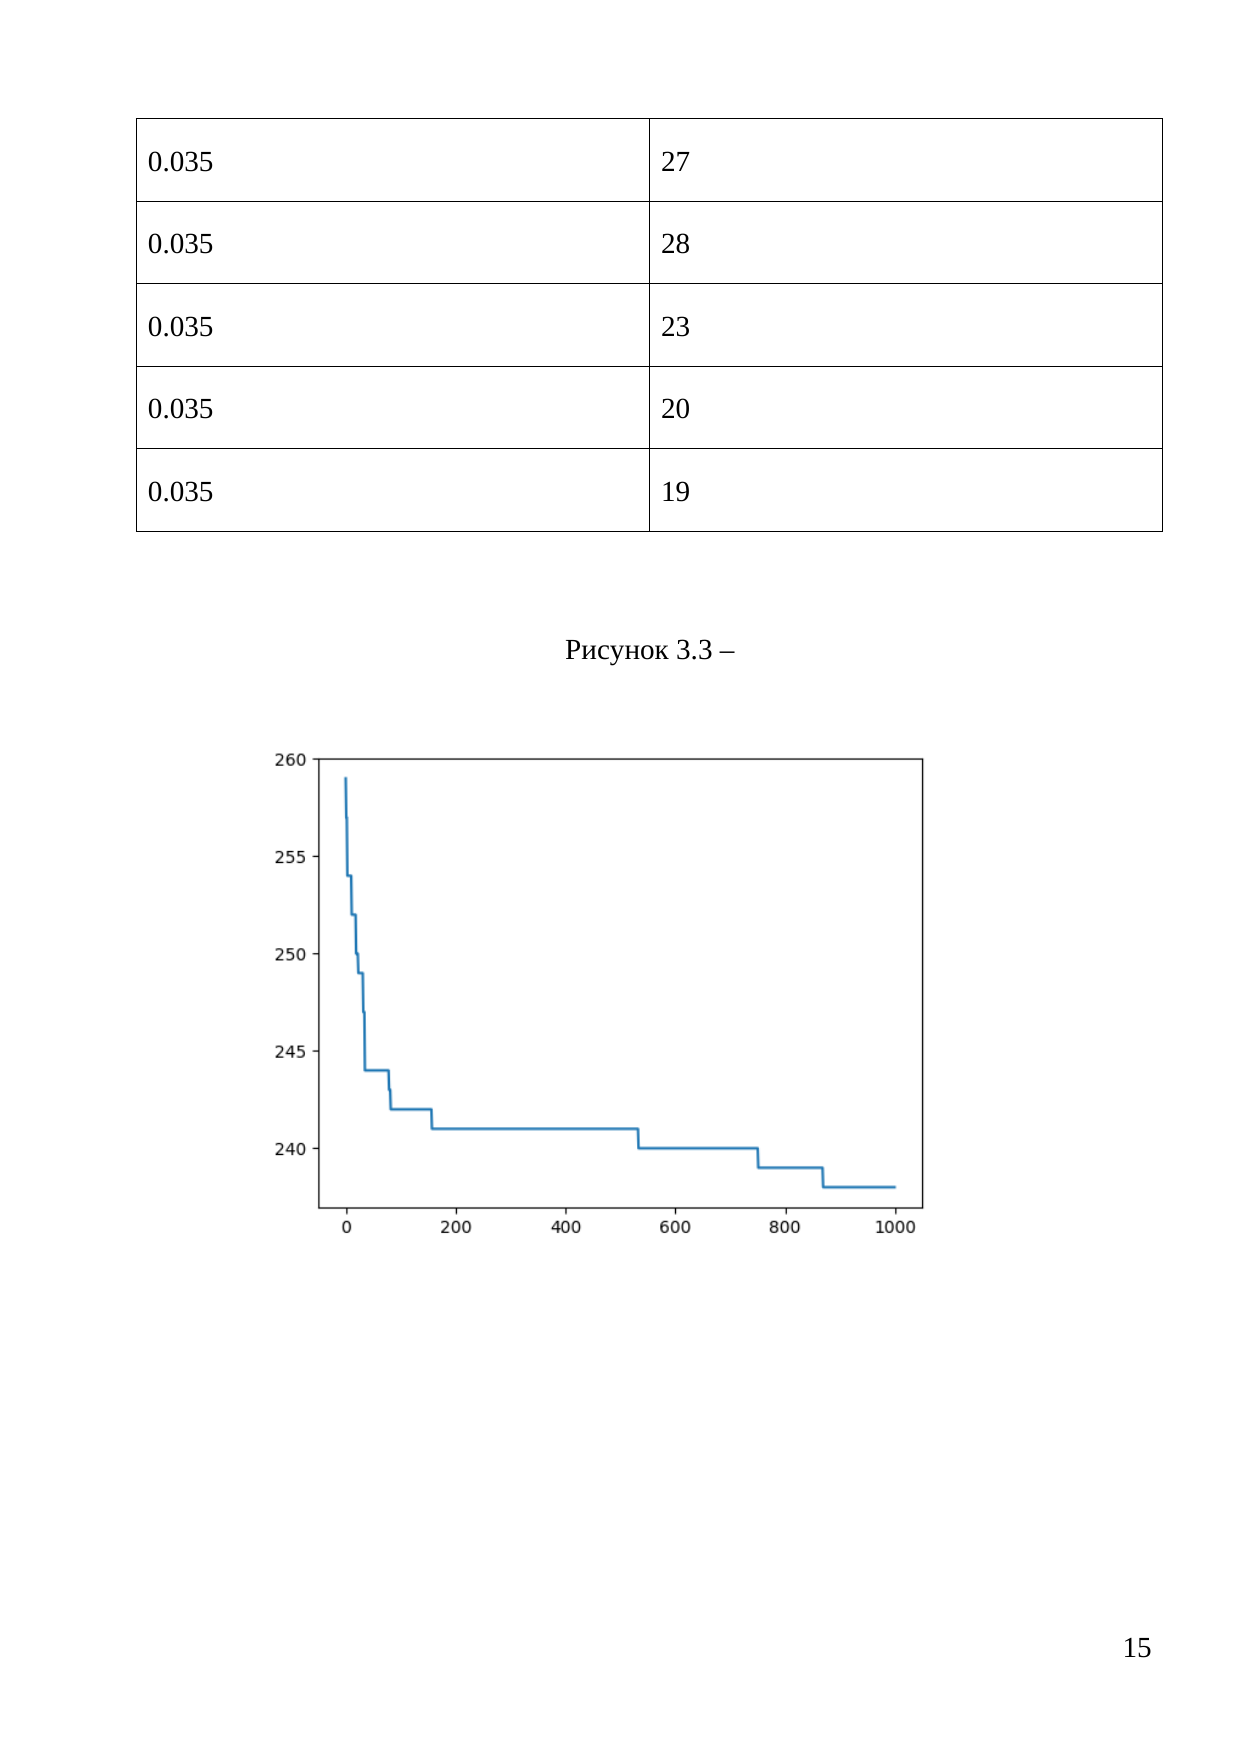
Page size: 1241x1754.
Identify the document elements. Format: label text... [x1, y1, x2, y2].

table_cell 27 [650, 119, 1162, 201]
table_cell 0.035 [137, 284, 649, 366]
table_cell 19 [650, 449, 1162, 531]
table_cell 0.035 [137, 449, 649, 531]
table_cell 23 [650, 284, 1162, 366]
table_cell 0.035 [137, 119, 649, 201]
text Рисунок 3.3 – [148, 632, 1152, 666]
table_cell 0.035 [137, 367, 649, 448]
table_cell 20 [650, 367, 1162, 448]
table_cell 28 [650, 202, 1162, 283]
table_cell 0.035 [137, 202, 649, 283]
picture [221, 688, 1000, 1272]
